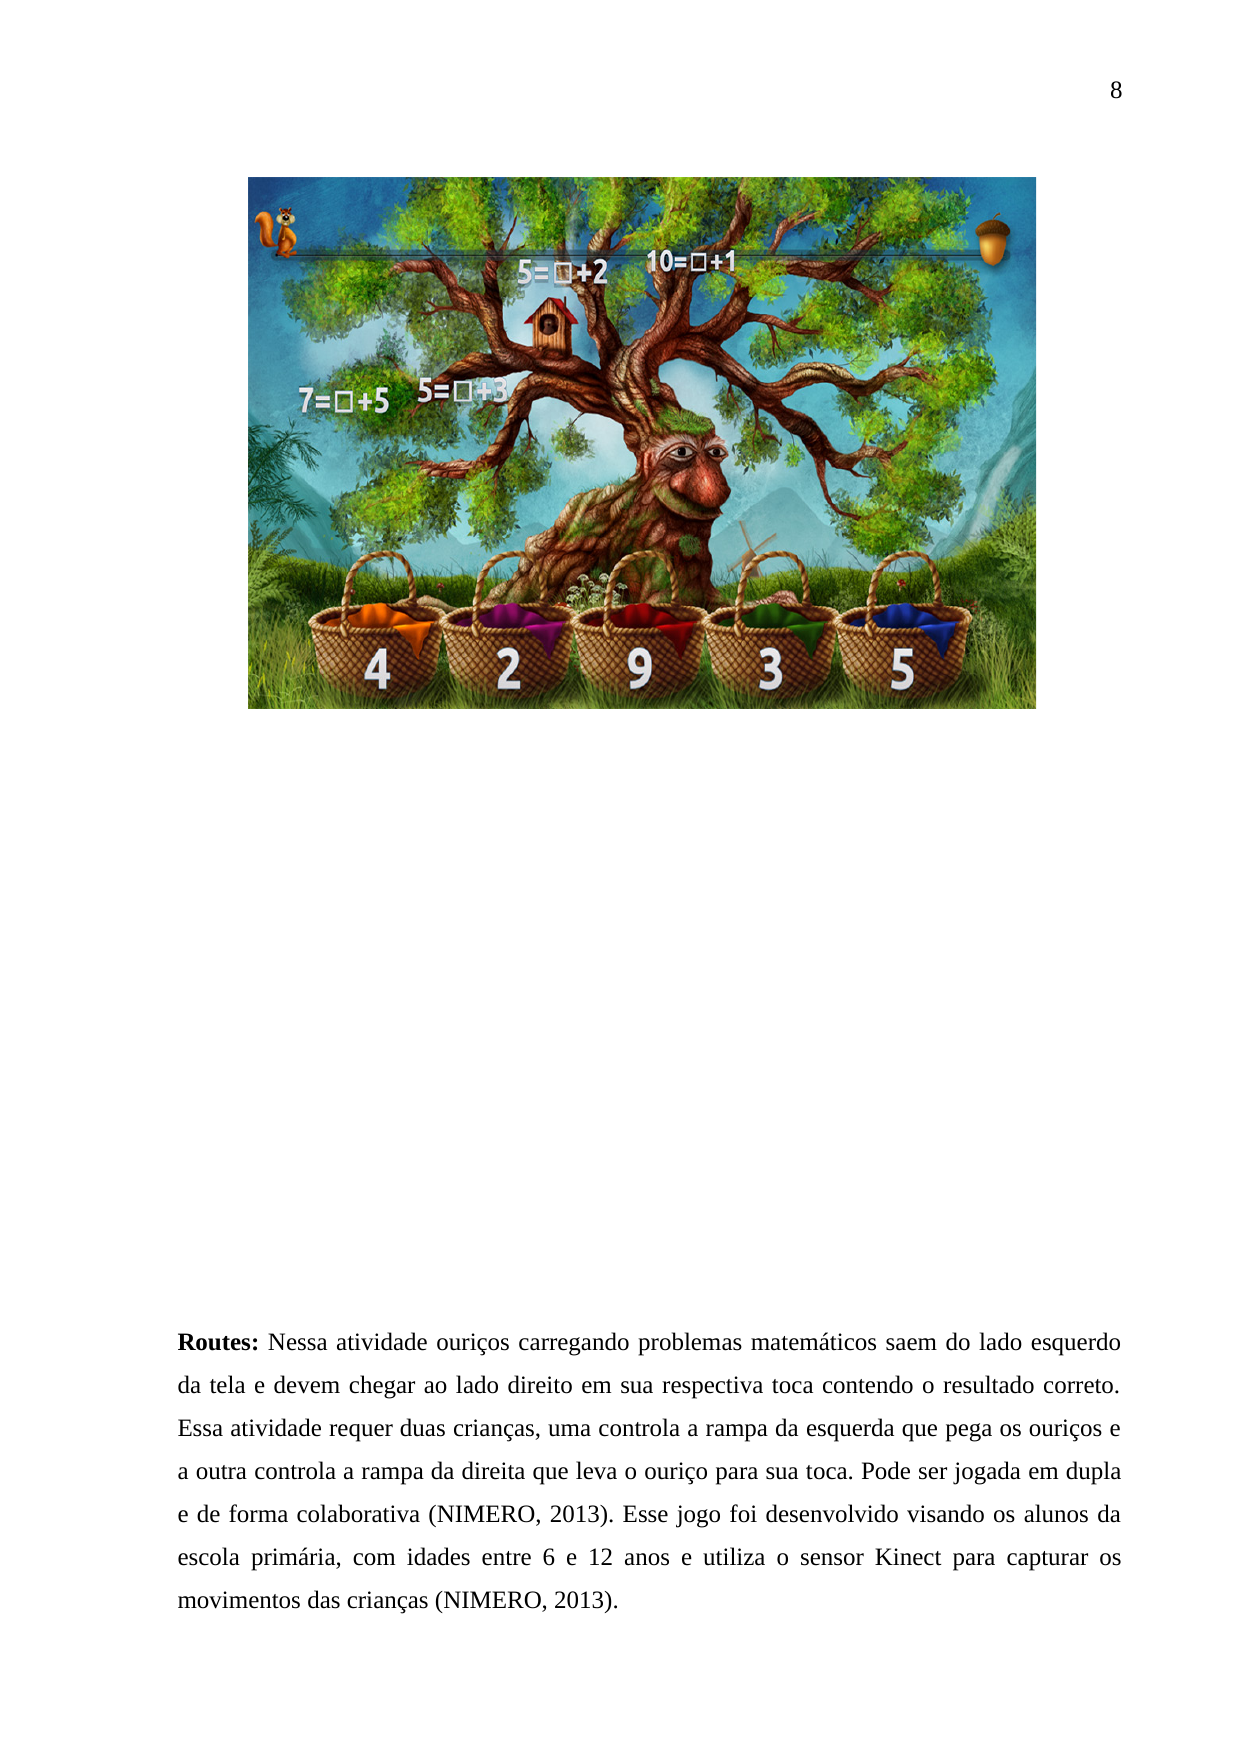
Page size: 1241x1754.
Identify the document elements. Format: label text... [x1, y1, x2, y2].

text Routes: Nessa atividade ouriços carregando problemas matemáticos saem do lado esquerdo da tela e devem chegar ao lado direito em sua respectiva toca contendo o resultado correto. Essa atividade requer duas crianças, uma controla a rampa da esquerda que pega os ouriços e a outra controla a rampa da direita que leva o ouriço para sua toca. Pode ser jogada em dupla e de forma colaborativa (NIMERO, 2013). Esse jogo foi desenvolvido visando os alunos da escola primária, com idades entre 6 e 12 anos e utiliza o sensor Kinect para capturar os movimentos das crianças (NIMERO, 2013). [177, 1327, 1122, 1614]
picture [248, 177, 1037, 709]
